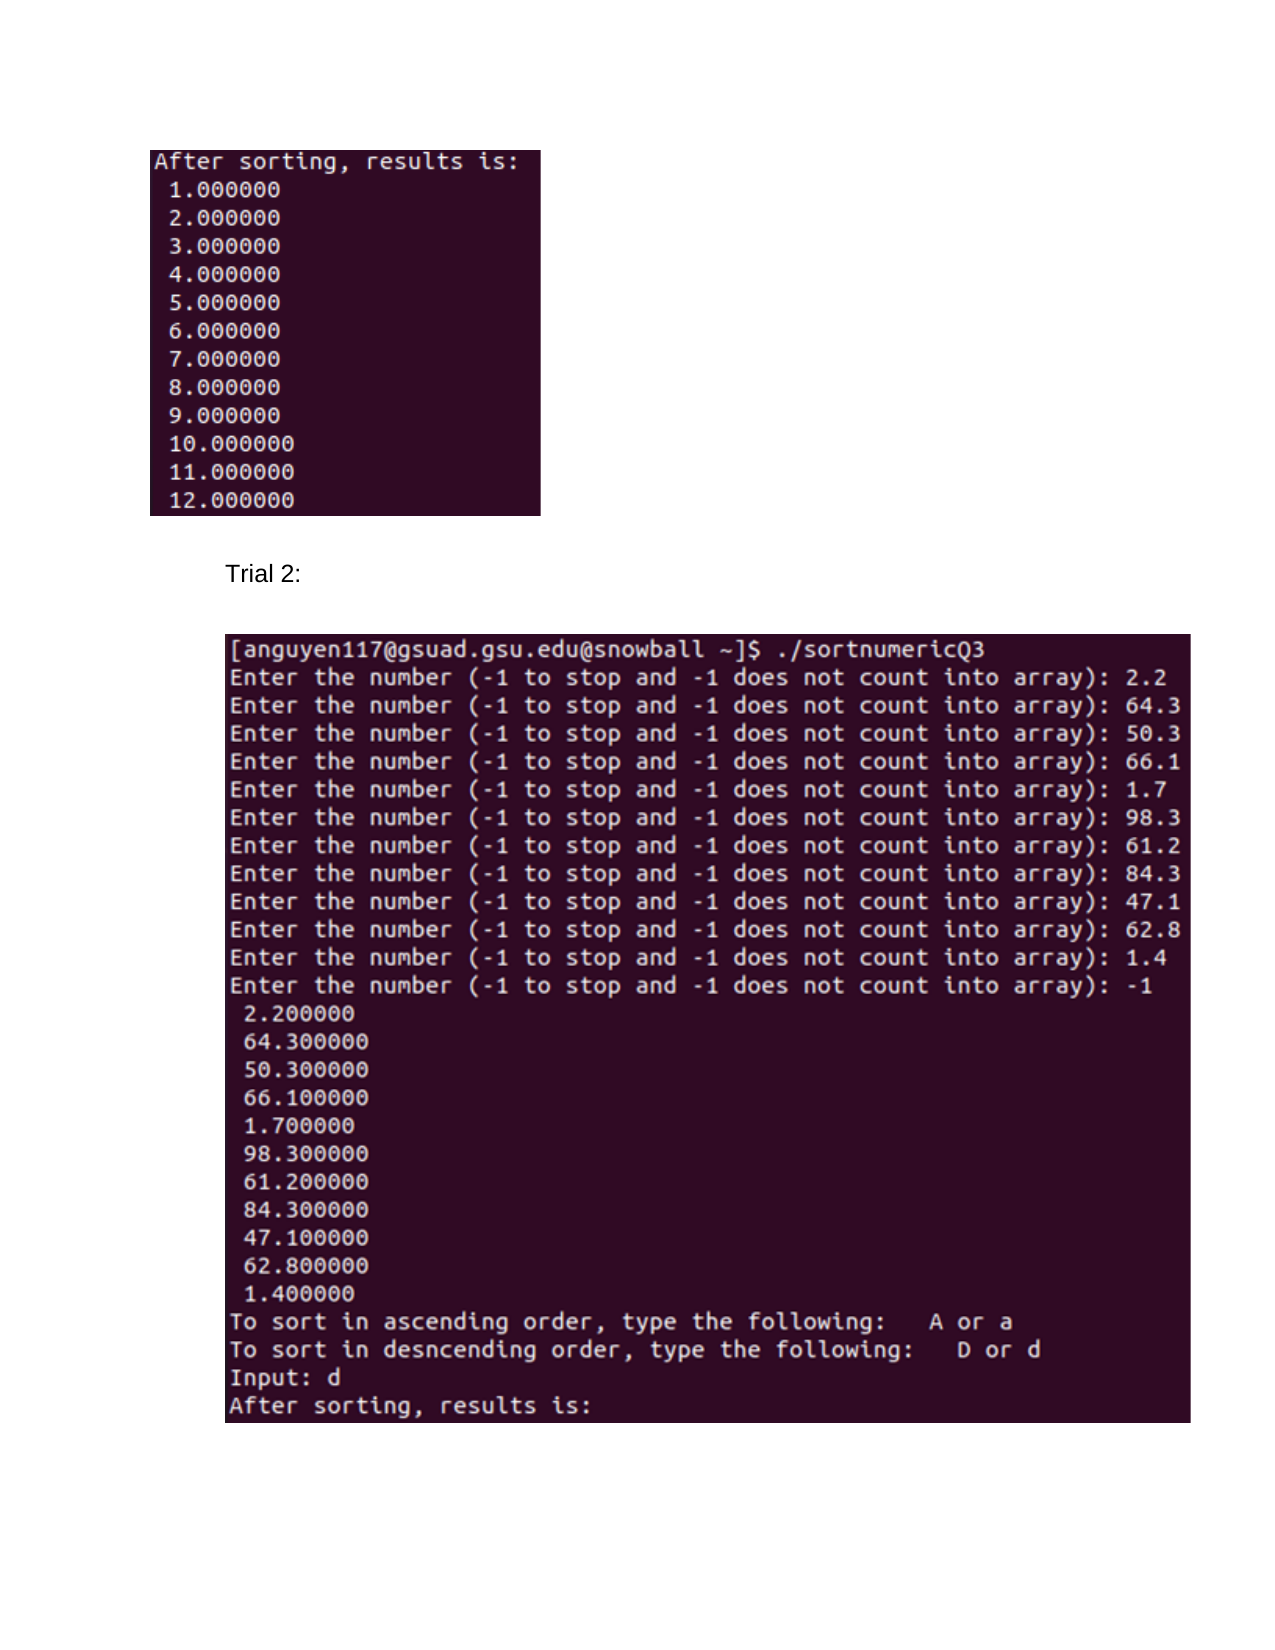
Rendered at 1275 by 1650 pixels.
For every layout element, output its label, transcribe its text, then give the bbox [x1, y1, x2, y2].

picture [150, 150, 541, 516]
picture [225, 634, 1191, 1423]
text Trial 2: [225, 559, 1100, 588]
